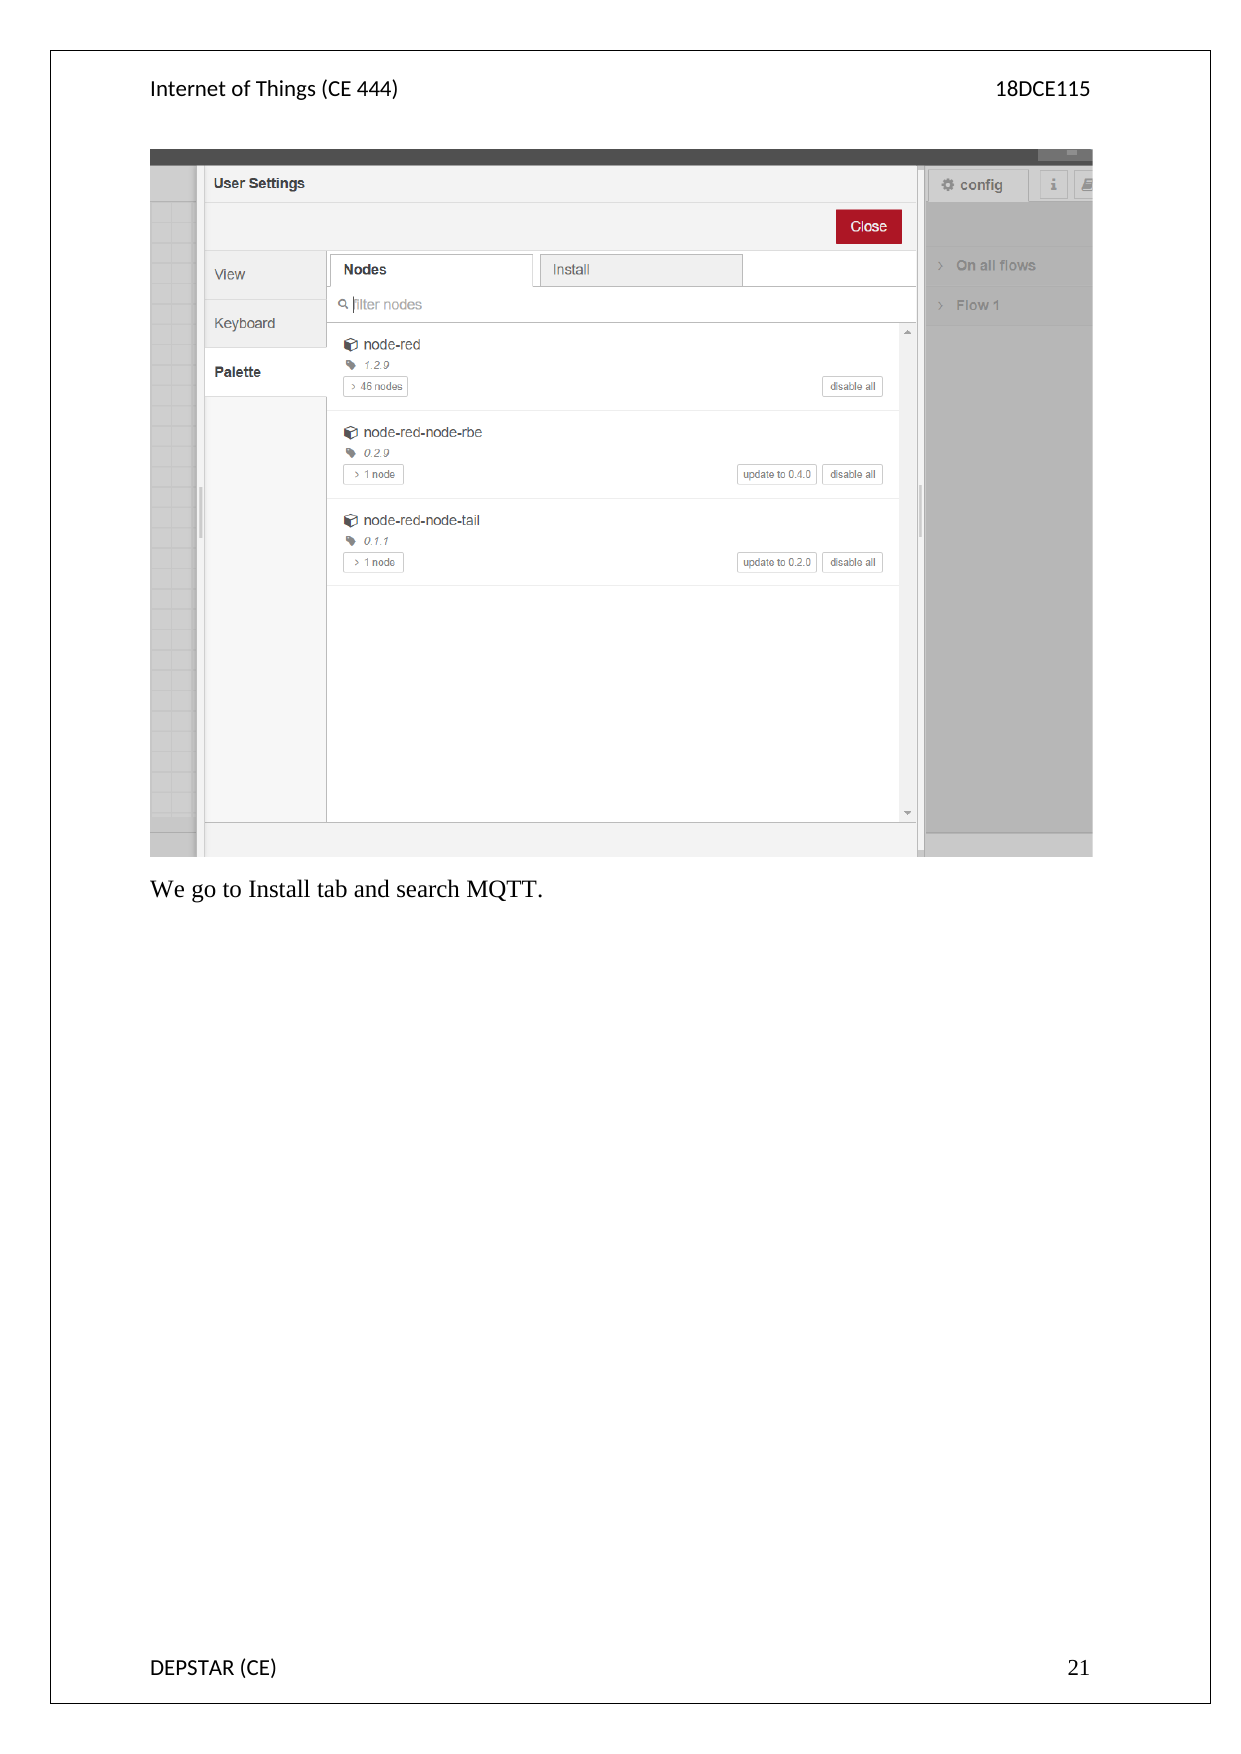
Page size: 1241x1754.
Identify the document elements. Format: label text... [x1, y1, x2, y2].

text We go to Install tab and search MQTT. [150, 874, 1210, 902]
picture [150, 149, 1093, 857]
